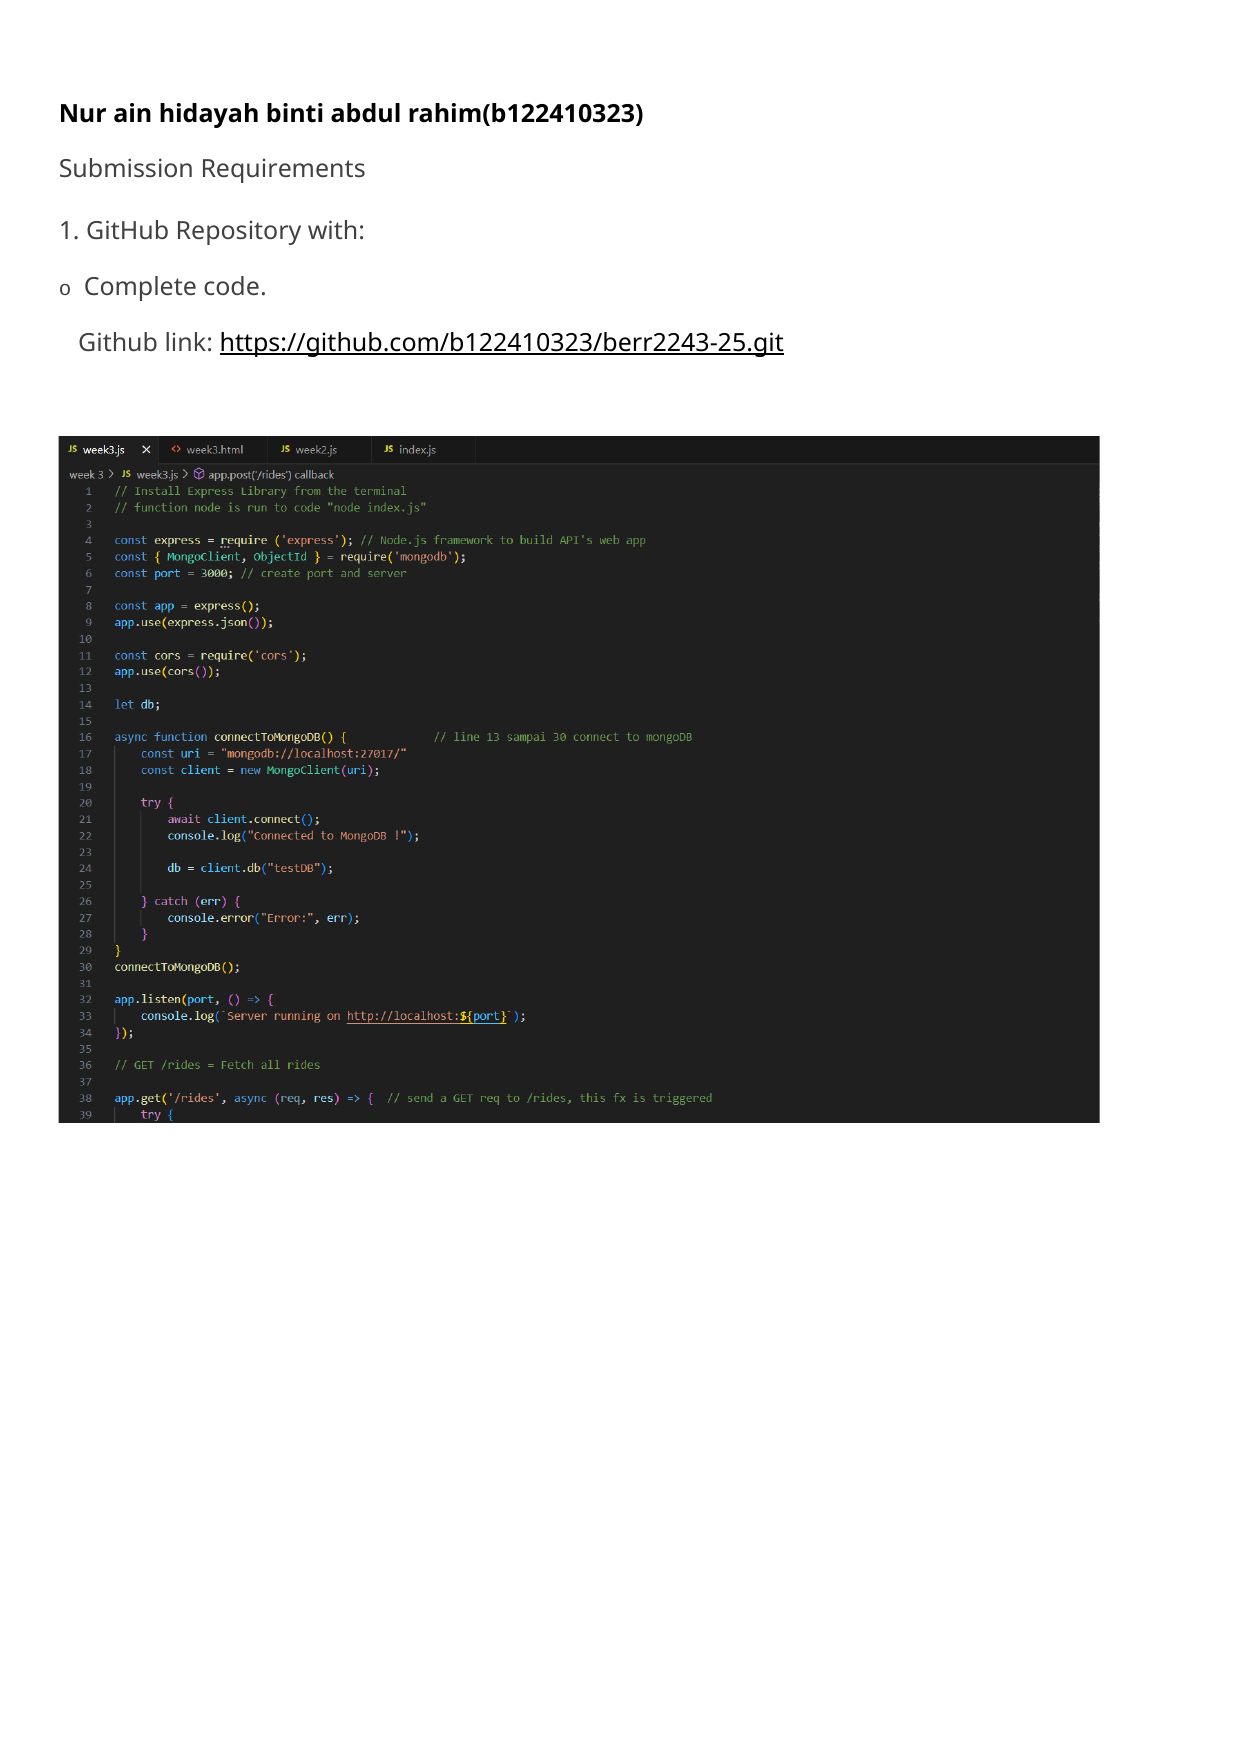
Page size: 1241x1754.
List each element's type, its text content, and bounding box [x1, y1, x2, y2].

text o Complete code. [58, 269, 1182, 303]
text Nur ain hidayah binti abdul rahim(b122410323) Submission Requirements [58, 96, 1182, 188]
picture [58, 436, 1100, 1123]
text 1. GitHub Repository with: [58, 213, 1182, 247]
text Github link: https://github.com/b122410323/berr2243-25.git [58, 324, 1182, 358]
